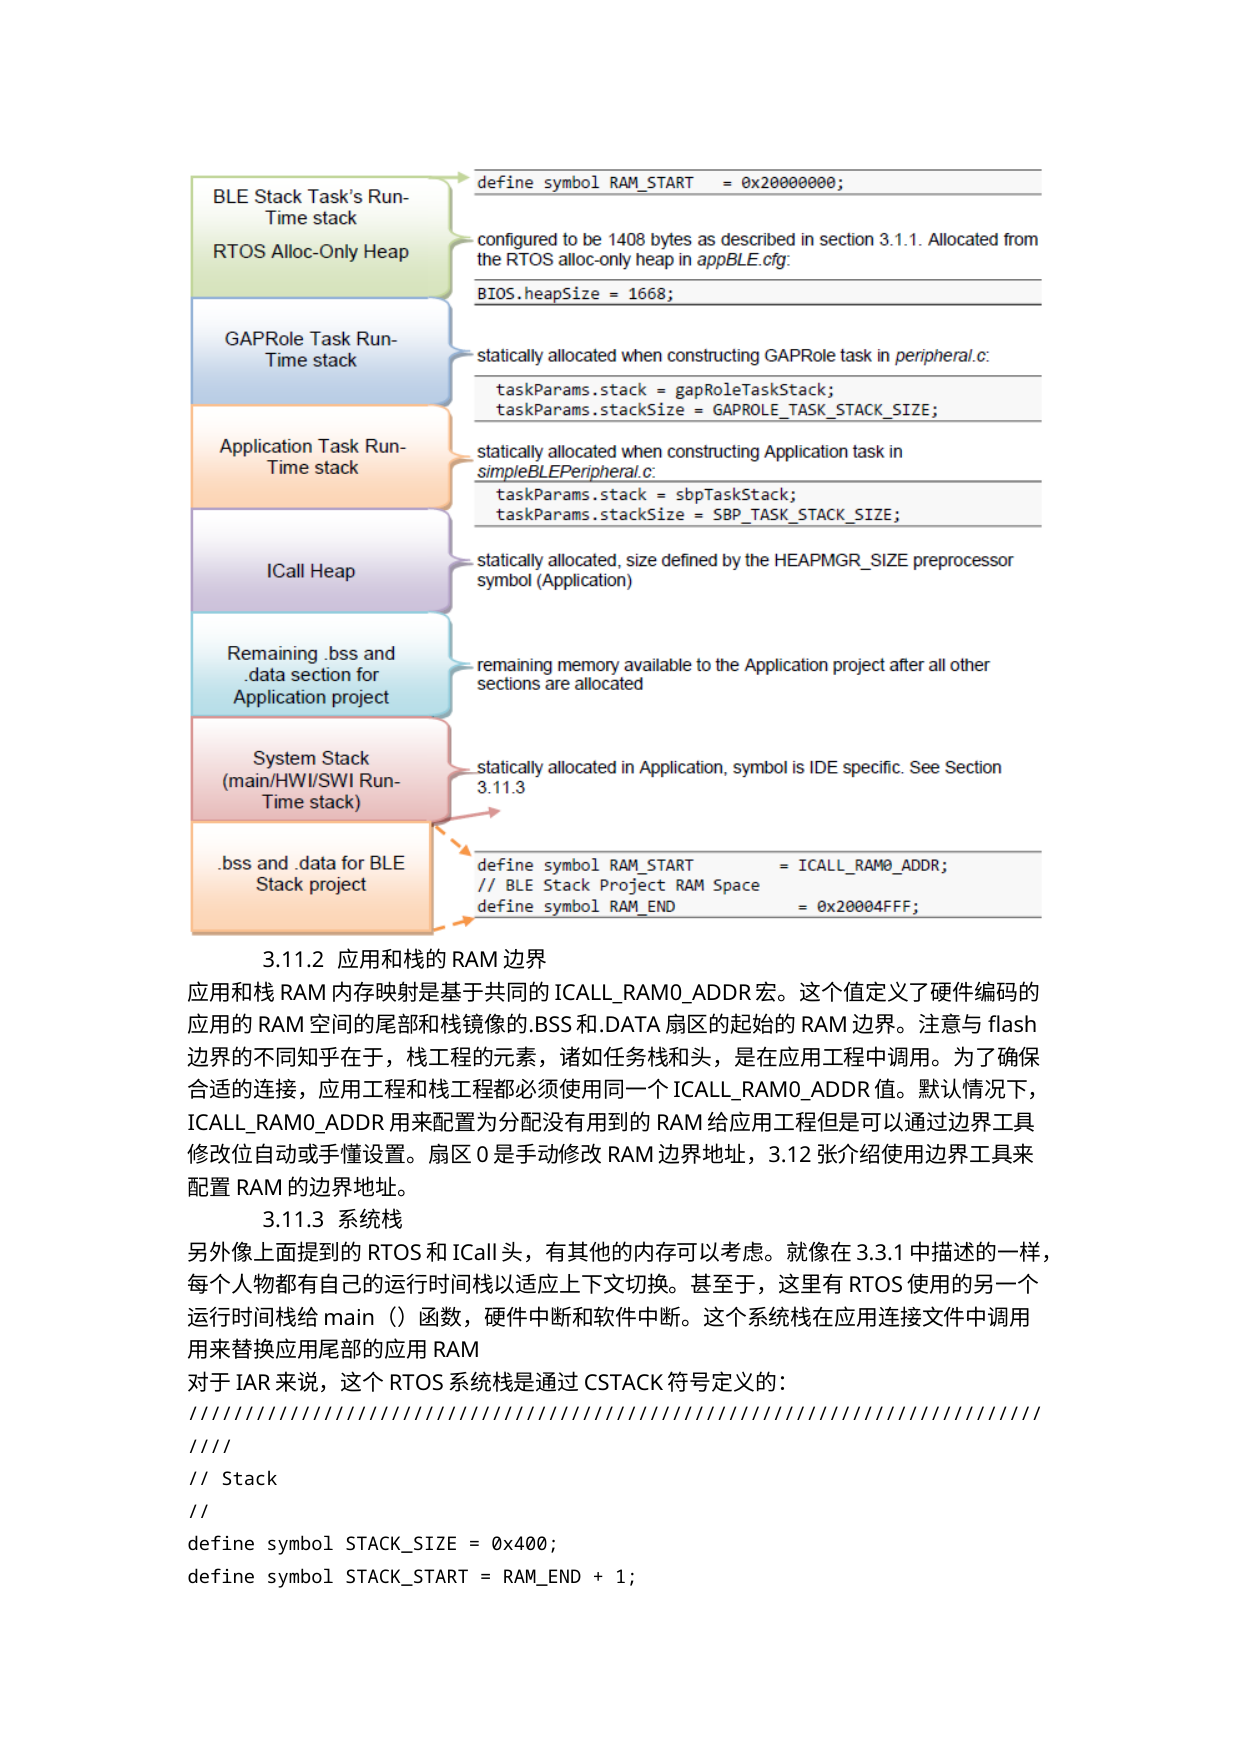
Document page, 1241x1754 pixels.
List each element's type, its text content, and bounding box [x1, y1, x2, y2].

picture [187, 167, 1053, 937]
text define symbol STACK_SIZE = 0x400; [187, 1527, 1053, 1559]
list 应用和栈的RAM边界 [262, 942, 1053, 974]
text 应用和栈RAM内存映射是基于共同的ICALL_RAM0_ADDR宏。这个值定义了硬件编码的应用的RAM空间的尾部和栈镜像的.BSS和.DATA扇区的起始的RAM边界。注意与flash边界的不同知乎在于，栈工程的元素，诸如任务栈和头，是在应用工程中调用。为了确保合适的连接，应用工程和栈工程都必须使用同一个ICALL_RAM0_ADDR值。默认情况下，ICALL_RAM0_ADDR用来配置为分配没有用到的RAM给应用工程但是可以通过边界工具修改位自动或手懂设置。扇区0是手动修改RAM边界地址，3.12张介绍使用边界工具来配置RAM的边界地址。 [187, 974, 1053, 1202]
text 对于IAR来说，这个RTOS系统栈是通过CSTACK符号定义的： [187, 1364, 1053, 1397]
text //////////////////////////////////////////////////////////////////////////////// [187, 1397, 1053, 1462]
text 另外像上面提到的RTOS和ICall头，有其他的内存可以考虑。就像在3.3.1中描述的一样，每个人物都有自己的运行时间栈以适应上下文切换。甚至于，这里有RTOS使用的另一个运行时间栈给main（）函数，硬件中断和软件中断。这个系统栈在应用连接文件中调用用来替换应用尾部的应用RAM [187, 1234, 1053, 1364]
text // [187, 1494, 1053, 1527]
list 系统栈 [262, 1202, 1053, 1234]
text define symbol STACK_START = RAM_END + 1; [187, 1559, 1053, 1592]
text // Stack [187, 1462, 1053, 1494]
